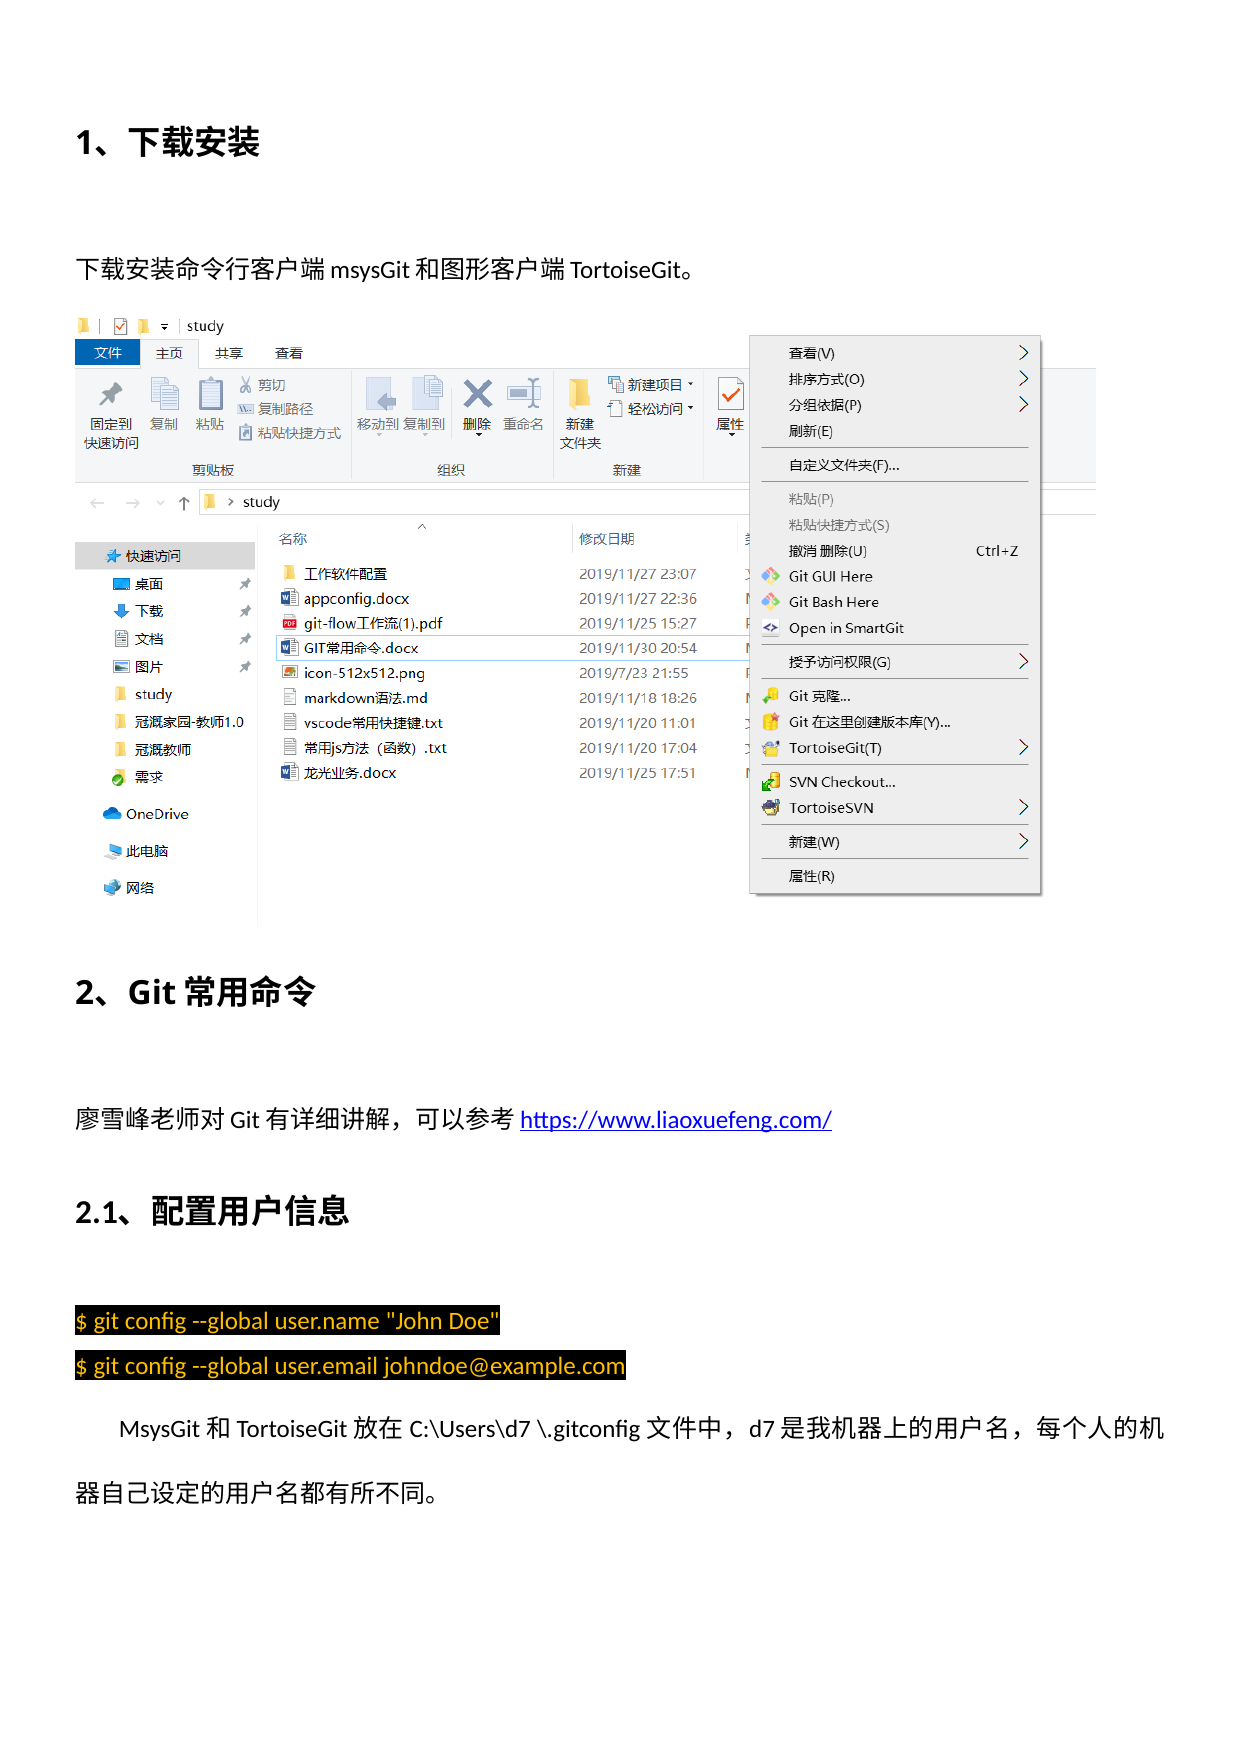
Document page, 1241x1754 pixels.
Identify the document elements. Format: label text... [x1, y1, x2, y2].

subtitle 2、Git常用命令 [75, 957, 1165, 1022]
text 下载安装命令行客户端msysGit和图形客户端TortoiseGit。 [75, 235, 1165, 300]
text $ git config --global user.name "John Doe" [75, 1304, 1165, 1336]
text 廖雪峰老师对Git有详细讲解，可以参考https://www.liaoxuefeng.com/ [75, 1085, 1165, 1150]
subtitle 2.1、配置用户信息 [75, 1177, 1165, 1242]
subtitle 1、下载安装 [75, 108, 1165, 173]
text MsysGit和TortoiseGit放在C:\Users\d7 \.gitconfig文件中，d7是我机器上的用户名，每个人的机器自己设定的用户名都有所不同。 [75, 1394, 1165, 1524]
text $ git config --global user.email johndoe@example.com [75, 1349, 1165, 1381]
picture [75, 312, 1097, 927]
